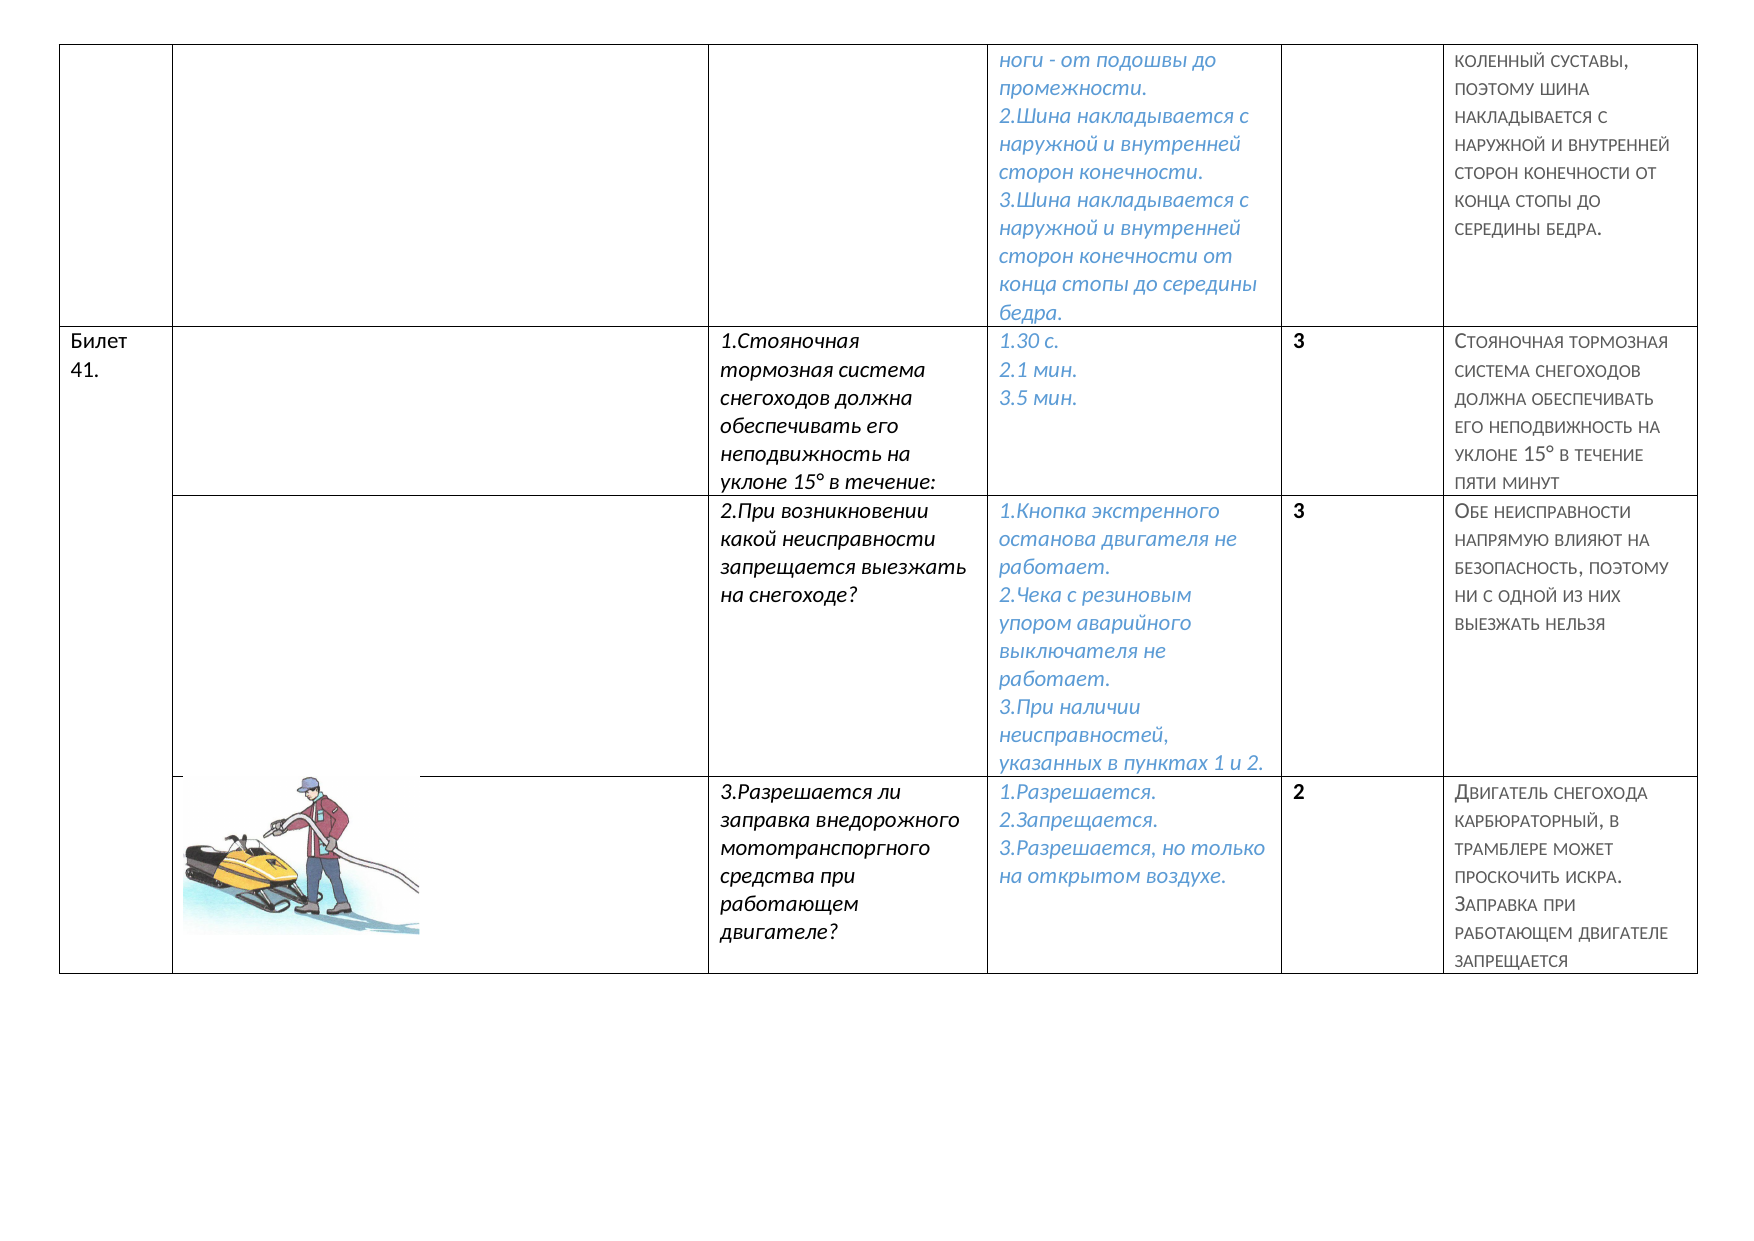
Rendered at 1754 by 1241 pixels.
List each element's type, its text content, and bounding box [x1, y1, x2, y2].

table_cell 3.Разрешается ли заправка внедорожного мототранспоргного средства при работающем двигателе? [709, 777, 987, 973]
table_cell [988, 45, 1281, 326]
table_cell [1444, 45, 1697, 326]
table_cell 2.При возникновении какой неисправности запрещается выезжать на снегоходе? [709, 496, 987, 776]
table_cell 1.Кнопка экстренного останова двигателя не работает. 2.Чека с резиновым упором аварийного выключателя не работает. 3.При наличии неисправностей, указанных в пунктах 1 и 2. [988, 496, 1281, 776]
table_cell [173, 777, 708, 973]
table_cell Обе неисправности напрямую влияют на безопасность, поэтому ни с одной из них выезжать нельзя [1444, 496, 1697, 776]
table_cell Билет 41. [60, 327, 172, 973]
table_cell 3 [1282, 327, 1443, 495]
table_cell 1.Разрешается. 2.Запрещается. 3.Разрешается, но только на открытом воздухе. [988, 777, 1281, 973]
picture [183, 776, 420, 935]
table_cell [173, 45, 708, 326]
table_cell Двигатель снегохода карбюраторный, в трамблере может проскочить искра. Заправка при работающем двигателе запрещается [1444, 777, 1697, 973]
table_cell [173, 496, 708, 776]
table_cell 3 [1282, 45, 1443, 326]
table_cell 1.30 с. 2.1 мин. 3.5 мин. [988, 327, 1281, 495]
table_cell 1.Стояночная тормозная система снегоходов должна обеспечивать его неподвижность на уклоне 15° в течение: [709, 327, 987, 495]
table_cell Стояночная тормозная система снегоходов должна обеспечивать его неподвижность на уклоне 15° в течение пяти минут [1444, 327, 1697, 495]
table_cell 3 [1282, 496, 1443, 776]
table_cell 2 [1282, 777, 1443, 973]
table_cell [709, 45, 987, 326]
table_cell [173, 327, 708, 495]
